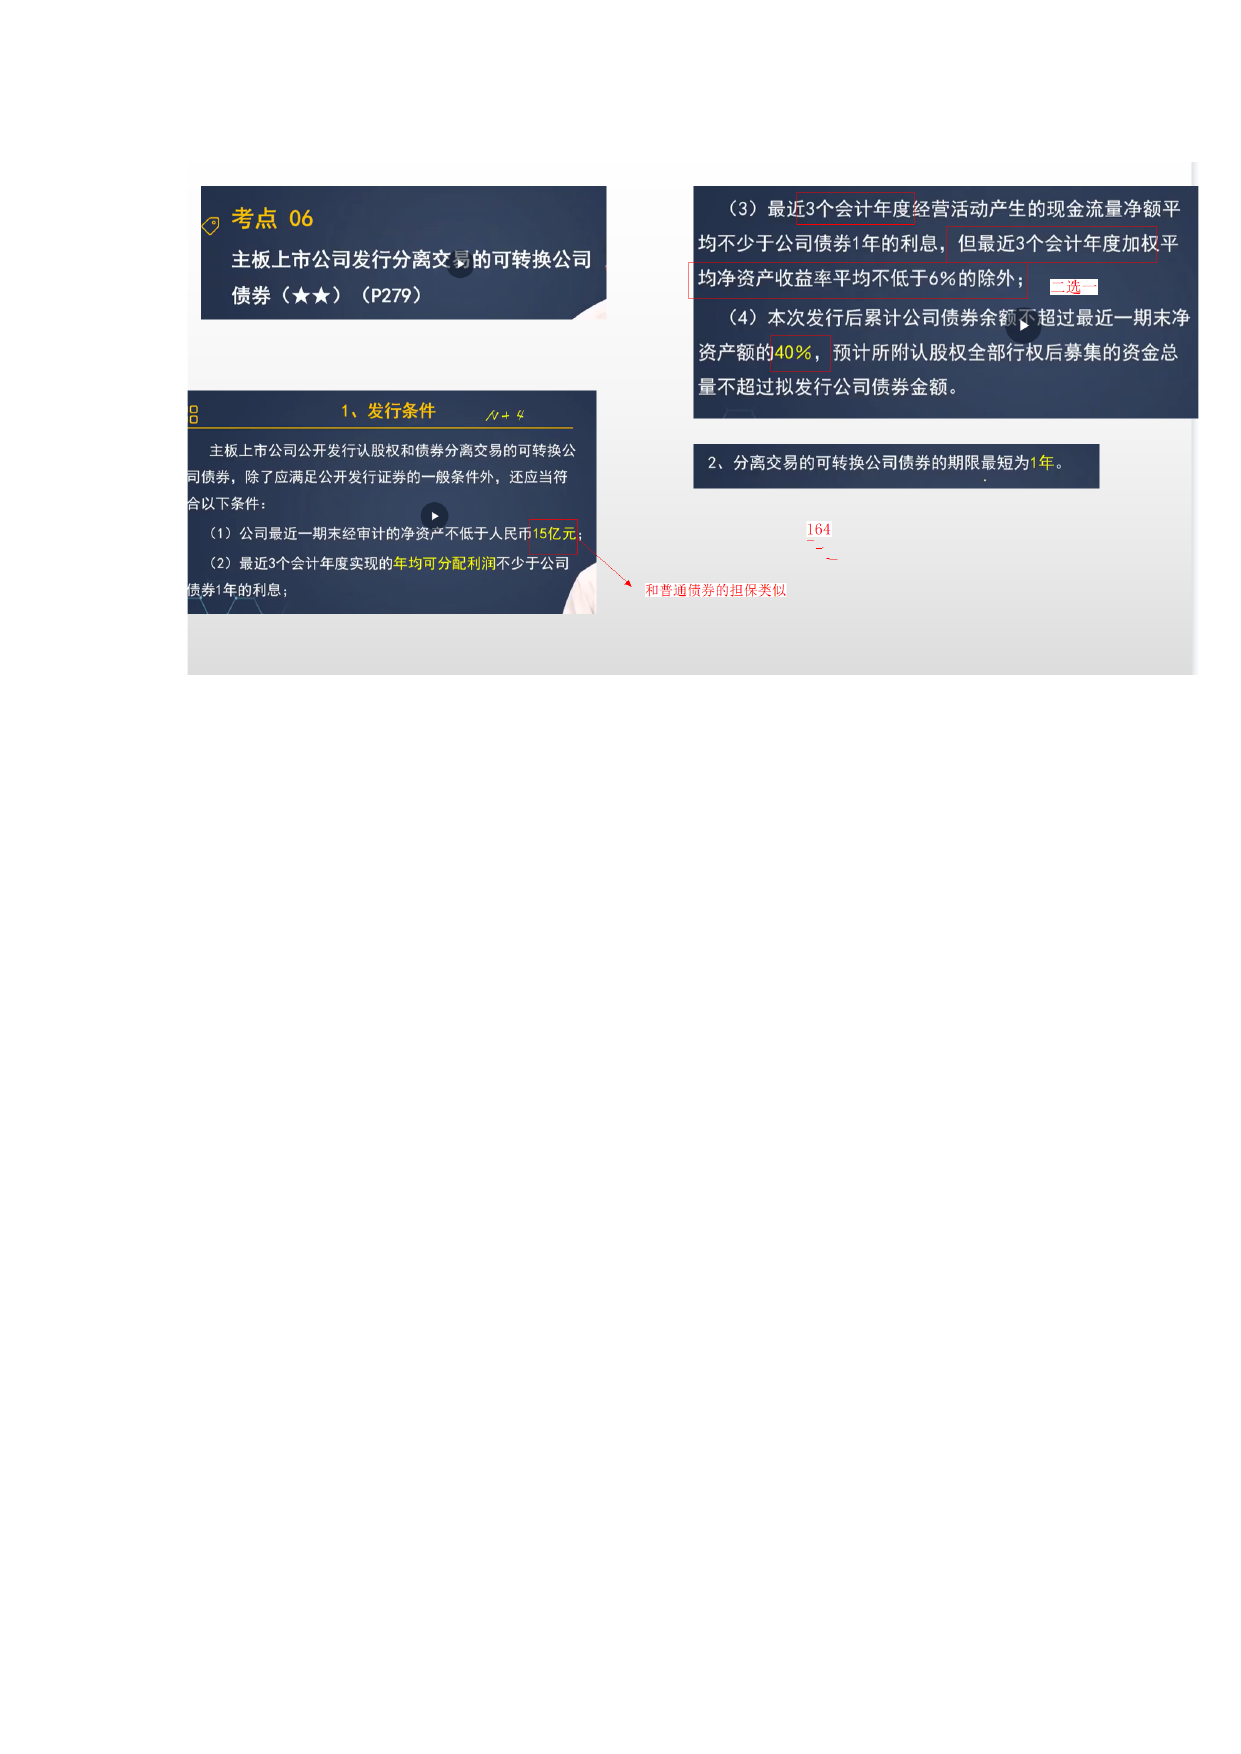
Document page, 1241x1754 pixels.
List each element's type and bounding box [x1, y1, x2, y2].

picture [187, 162, 1199, 675]
